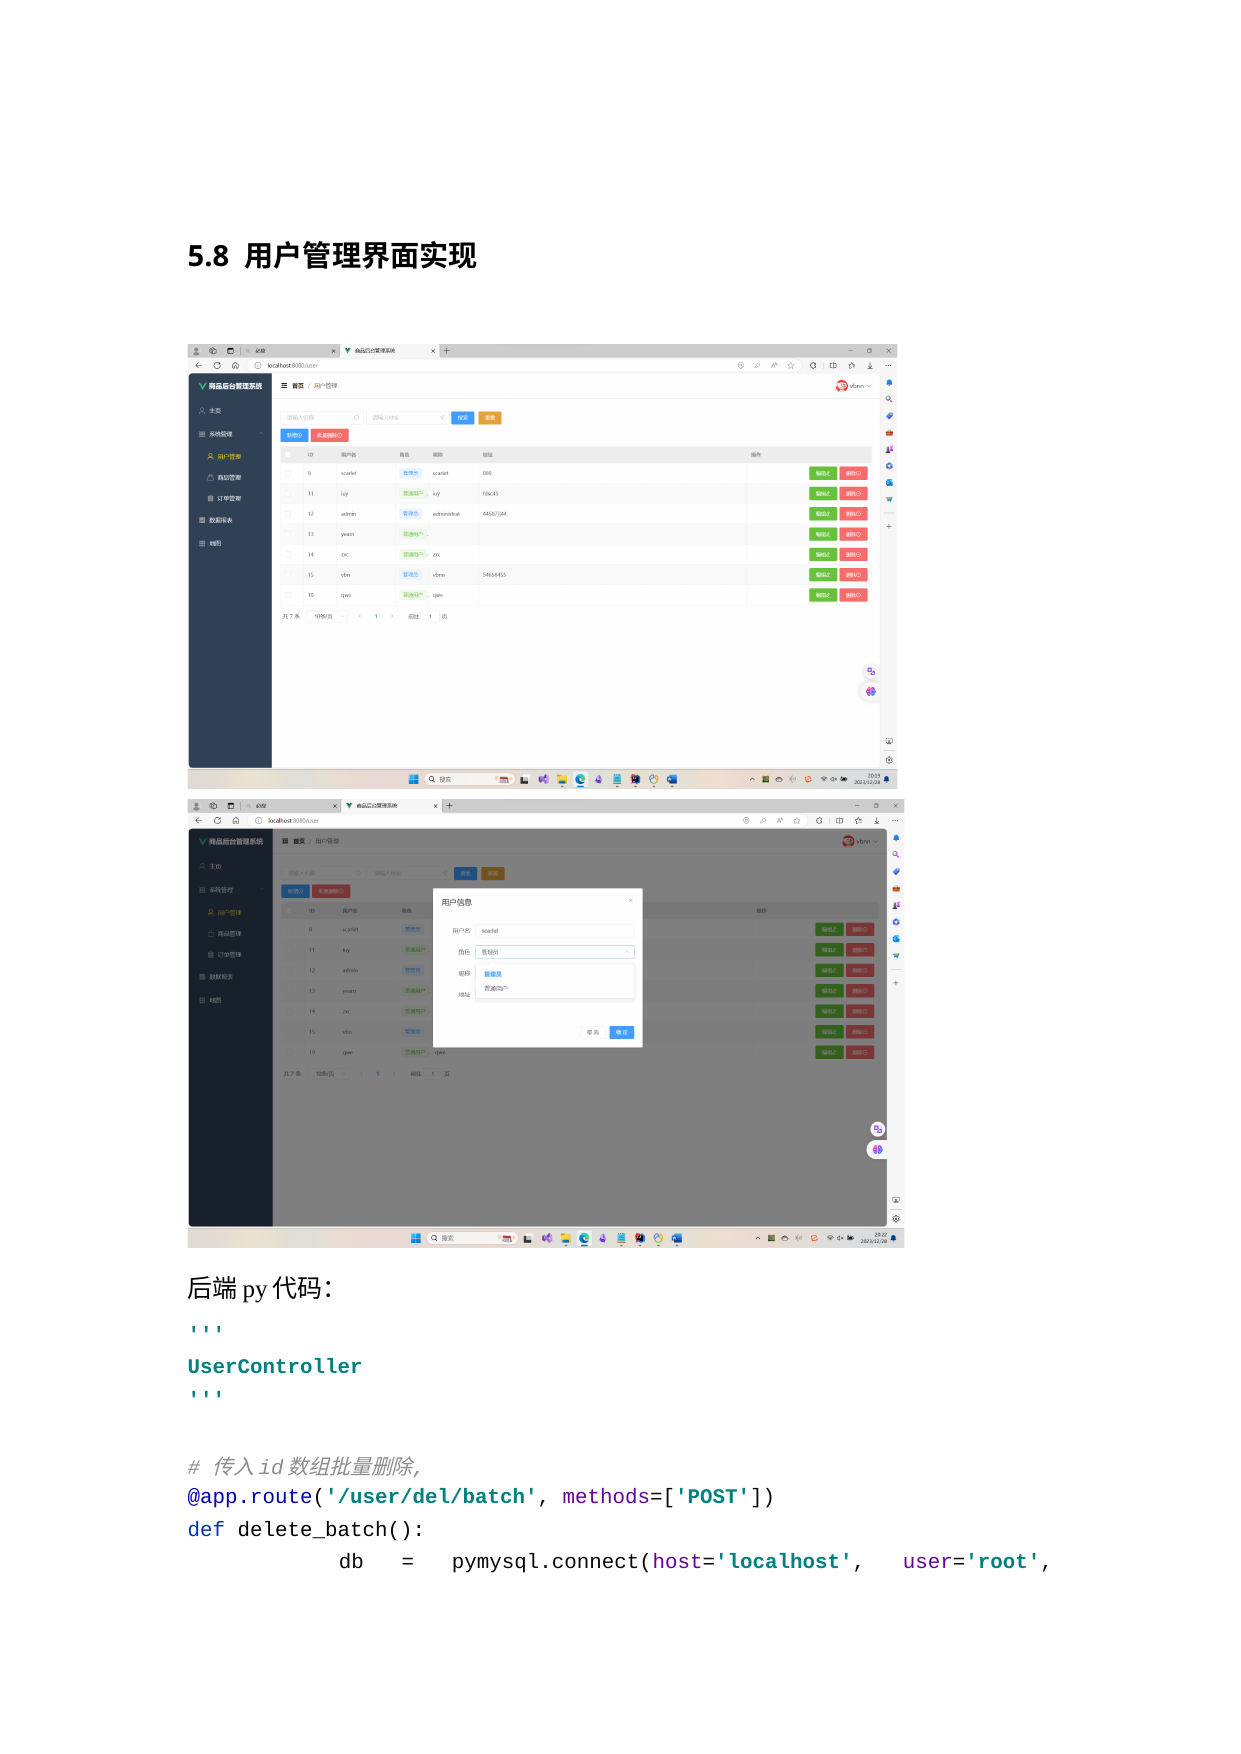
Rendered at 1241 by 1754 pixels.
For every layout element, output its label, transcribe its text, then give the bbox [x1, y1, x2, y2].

picture [187, 344, 898, 789]
subtitle 5.8 用户管理界面实现 [187, 222, 1053, 287]
picture [187, 799, 905, 1248]
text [187, 1254, 1053, 1579]
